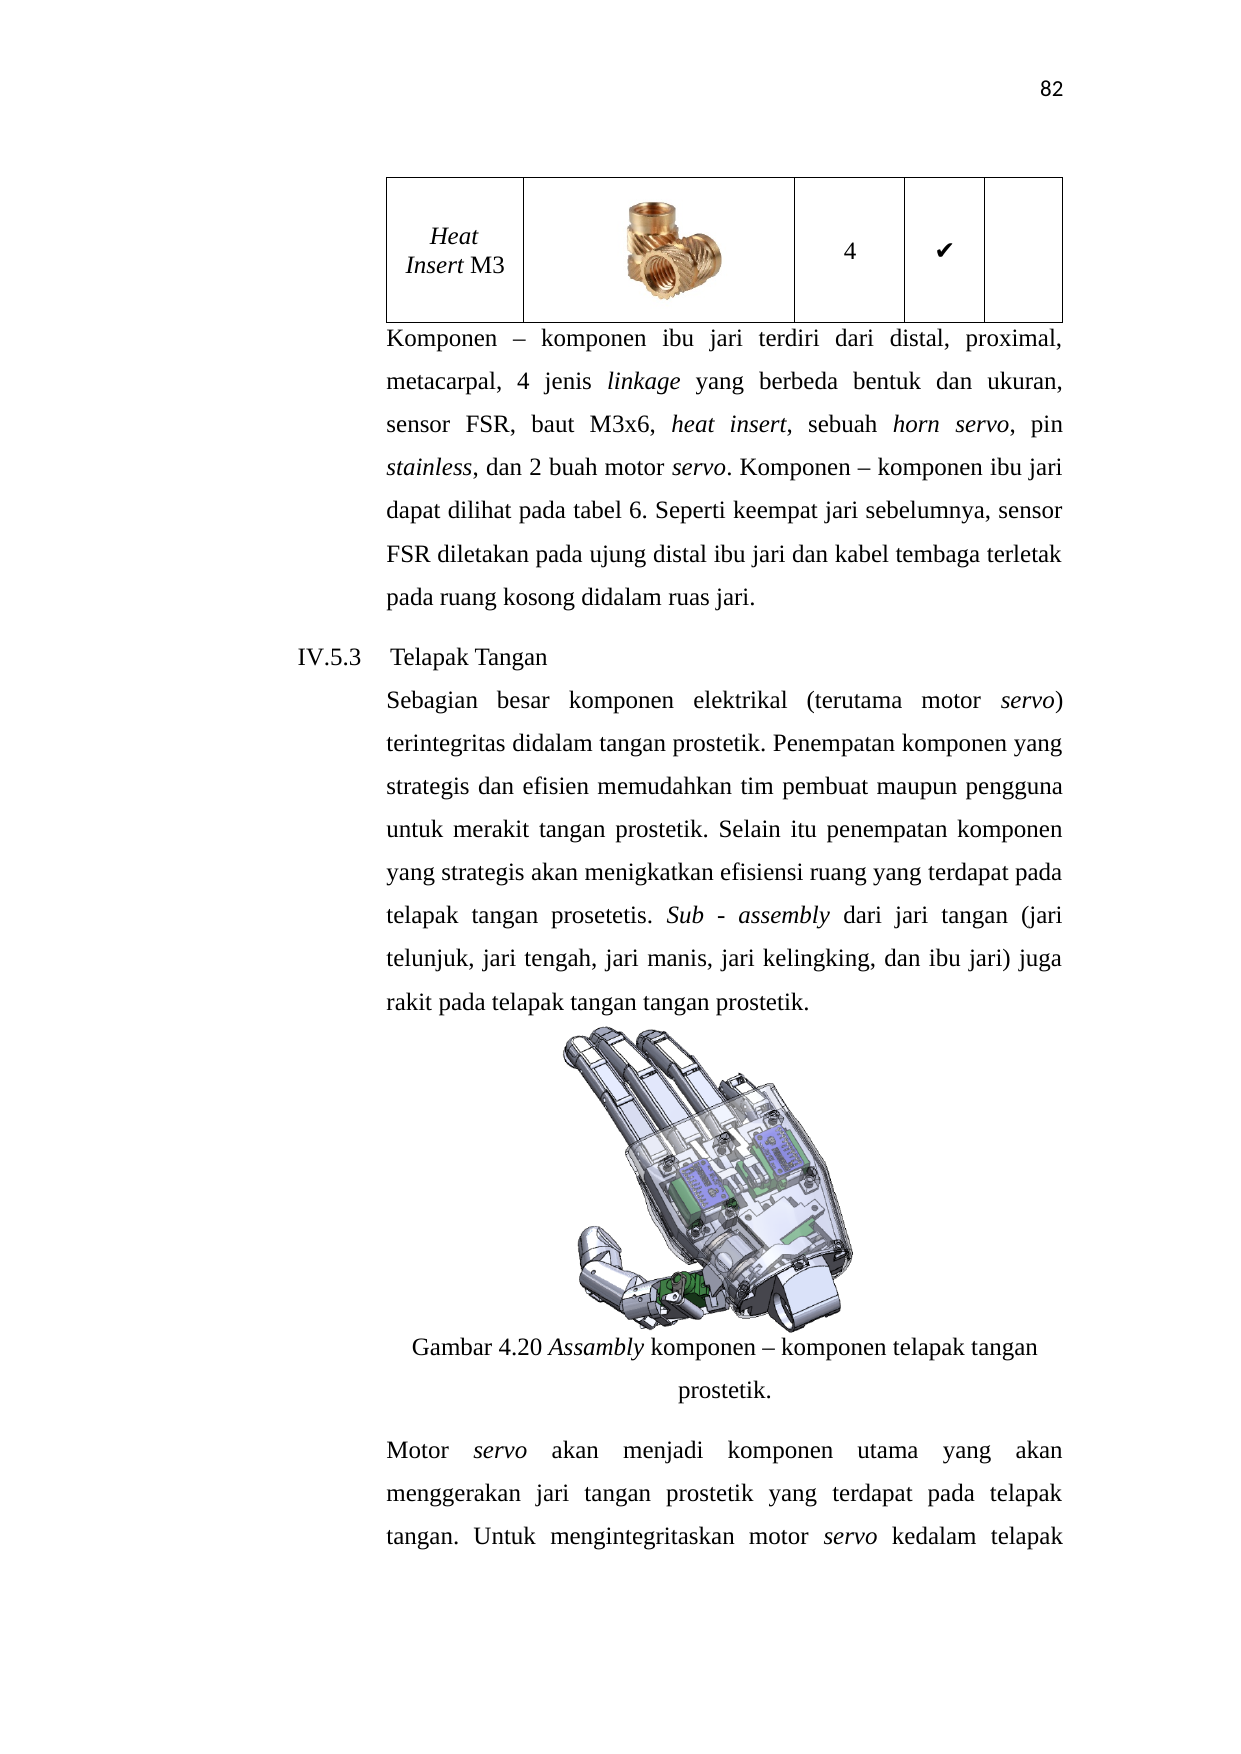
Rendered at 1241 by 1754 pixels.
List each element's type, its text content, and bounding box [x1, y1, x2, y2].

table_cell [985, 178, 1062, 322]
table_cell [524, 178, 794, 322]
table_cell ✔ [905, 178, 984, 322]
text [386, 1435, 1063, 1550]
picture [543, 1021, 860, 1332]
text Gambar 4.20 Assambly komponen – komponen telapak tangan prostetik. [386, 1332, 1063, 1404]
table_cell 4 [795, 178, 904, 322]
subtitle Telapak Tangan [297, 642, 1063, 670]
text Komponen – komponen ibu jari terdiri dari distal, proximal, metacarpal, 4 jenis linkage yang berbeda bentuk dan ukuran, sensor FSR, baut M3x6, heat insert, sebuah horn servo, pin stainless, dan 2 buah motor servo. Komponen – komponen ibu jari dapat dilihat pada tabel 6. Seperti keempat jari sebelumnya, sensor FSR diletakan pada ujung distal ibu jari dan kabel tembaga terletak pada ruang kosong didalam ruas jari. [386, 323, 1063, 611]
table_cell Heat Insert M3 [387, 178, 523, 322]
text Sebagian besar komponen elektrikal (terutama motor servo) terintegritas didalam tangan prostetik. Penempatan komponen yang strategis dan efisien memudahkan tim pembuat maupun pengguna untuk merakit tangan prostetik. Selain itu penempatan komponen yang strategis akan menigkatkan efisiensi ruang yang terdapat pada telapak tangan prosetetis. Sub - assembly dari jari tangan (jari telunjuk, jari tengah, jari manis, jari kelingking, dan ibu jari) juga rakit pada telapak tangan tangan prostetik. [386, 685, 1063, 1015]
